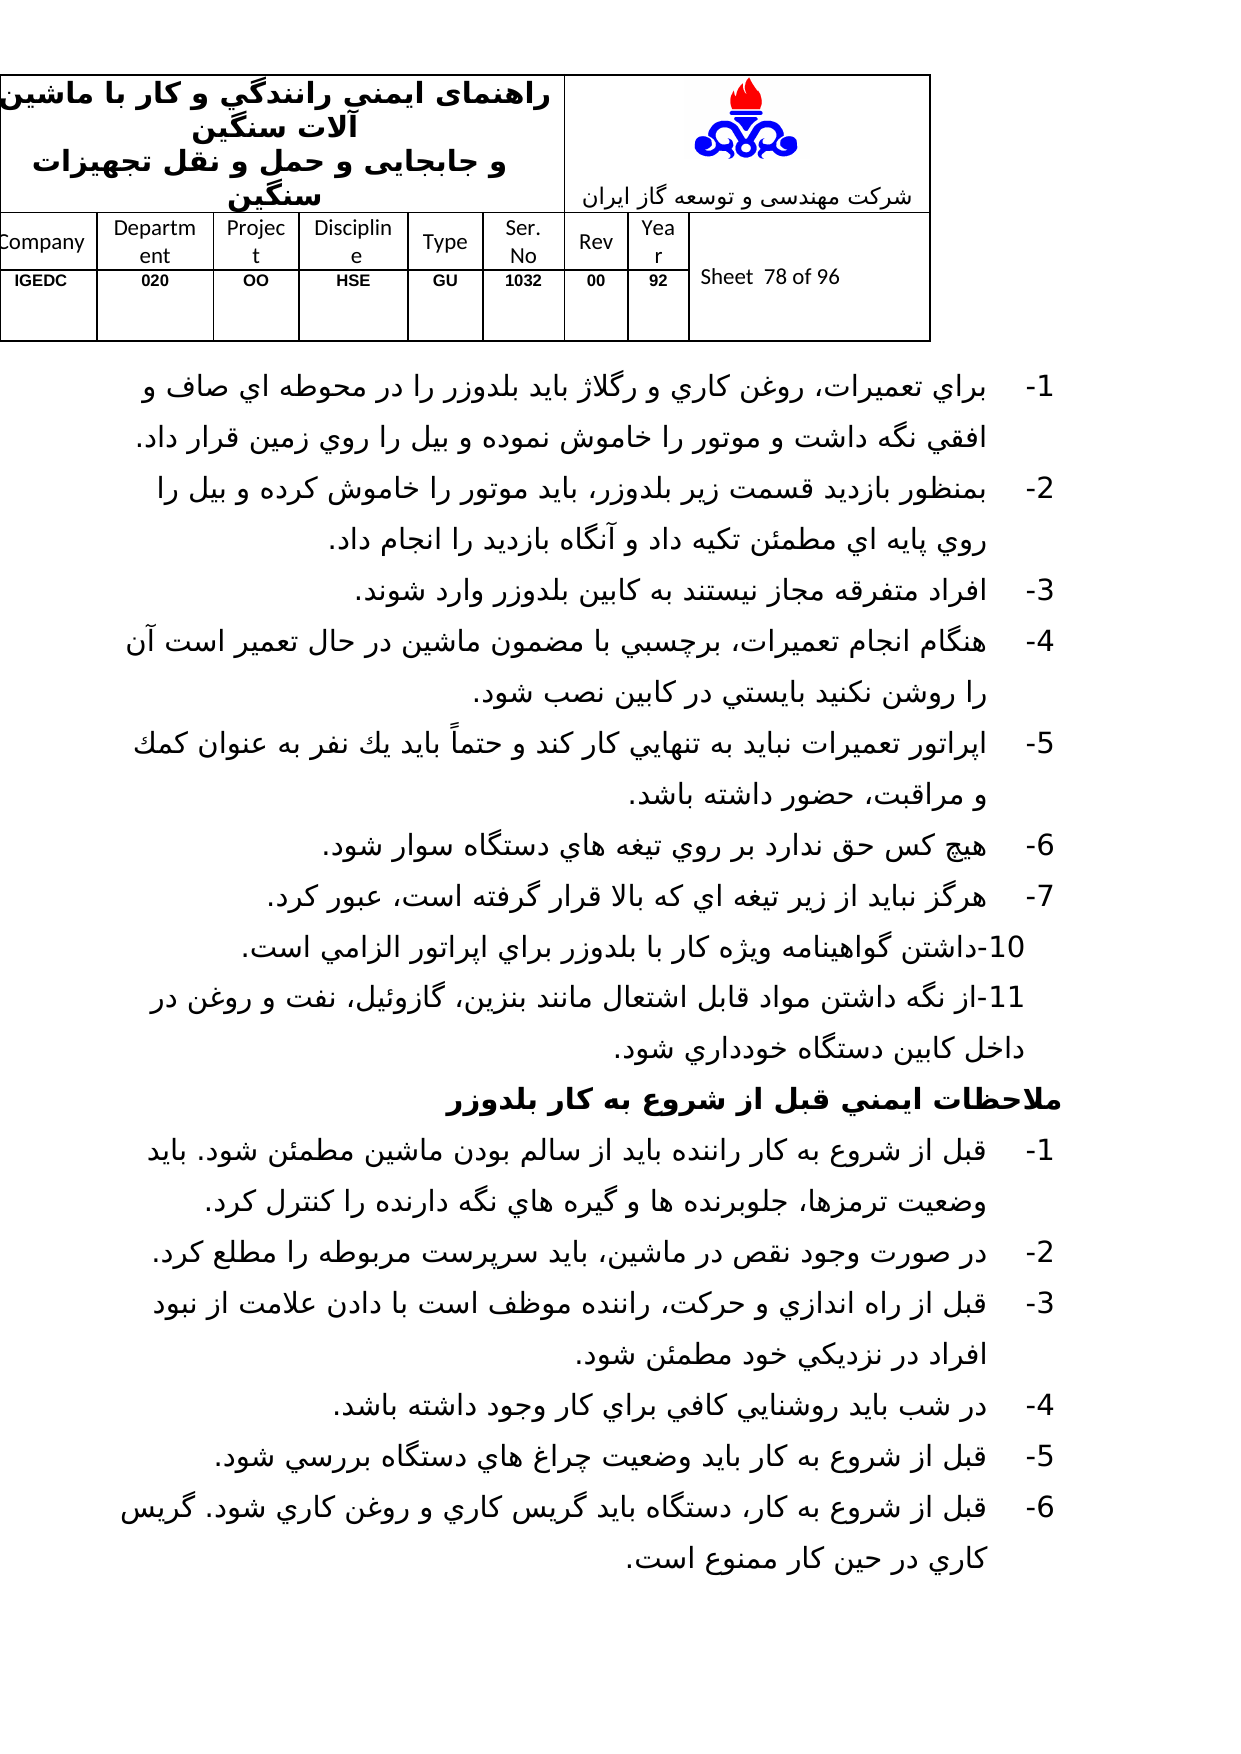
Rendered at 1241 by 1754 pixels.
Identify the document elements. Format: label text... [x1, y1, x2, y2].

list افراد متفرقه مجاز نيستند به كابين بلدوزر وارد شوند. [118, 573, 1026, 607]
text 10-داشتن گواهينامه ويژه كار با بلدوزر براي اپراتور الزامي است. [118, 930, 1026, 964]
list اپراتور تعميرات نبايد به تنهايي كار كند و حتماً بايد يك نفر به عنوان كمك و مراقبت، حضور داشته باشد. [118, 726, 1026, 811]
text 11-از نگه داشتن مواد قابل اشتعال مانند بنزين، گازوئيل، نفت و روغن در داخل كابين دستگاه خودداري شود. [118, 981, 1026, 1066]
list قبل از شروع به كار راننده بايد از سالم بودن ماشين مطمئن شود. بايد وضعيت ترمزها، جلوبرنده ها و گيره هاي نگه دارنده را كنترل كرد. [118, 1134, 1026, 1218]
list براي تعميرات، روغن كاري و رگلاژ بايد بلدوزر را در محوطه اي صاف و افقي نگه داشت و موتور را خاموش نموده و بيل را روي زمين قرار داد. [118, 369, 1026, 454]
list هرگز نبايد از زير تيغه اي كه بالا قرار گرفته است، عبور كرد. [118, 879, 1026, 913]
list در شب بايد روشنايي كافي براي كار وجود داشته باشد. [118, 1388, 1026, 1422]
text ملاحظات ايمني قبل از شروع به كار بلدوزر [118, 1083, 1063, 1117]
list هنگام انجام تعميرات، برچسبي با مضمون ماشين در حال تعمير است آن را روشن نكنيد بايستي در كابين نصب شود. [118, 624, 1026, 709]
picture [684, 77, 810, 159]
list قبل از شروع به كار، دستگاه بايد گريس كاري و روغن كاري شود. گريس كاري در حين كار ممنوع است. [118, 1490, 1026, 1575]
list بمنظور بازديد قسمت زير بلدوزر، بايد موتور را خاموش كرده و بيل را روي پايه اي مطمئن تكيه داد و آنگاه بازديد را انجام داد. [118, 471, 1026, 556]
list قبل از شروع به كار بايد وضعيت چراغ هاي دستگاه بررسي شود. [118, 1439, 1026, 1473]
list در صورت وجود نقص در ماشين، بايد سرپرست مربوطه را مطلع كرد. [118, 1236, 1026, 1269]
list قبل از راه اندازي و حركت، راننده موظف است با دادن علامت از نبود افراد در نزديكي خود مطمئن شود. [118, 1286, 1026, 1371]
list هيچ كس حق ندارد بر روي تيغه هاي دستگاه سوار شود. [118, 828, 1026, 862]
